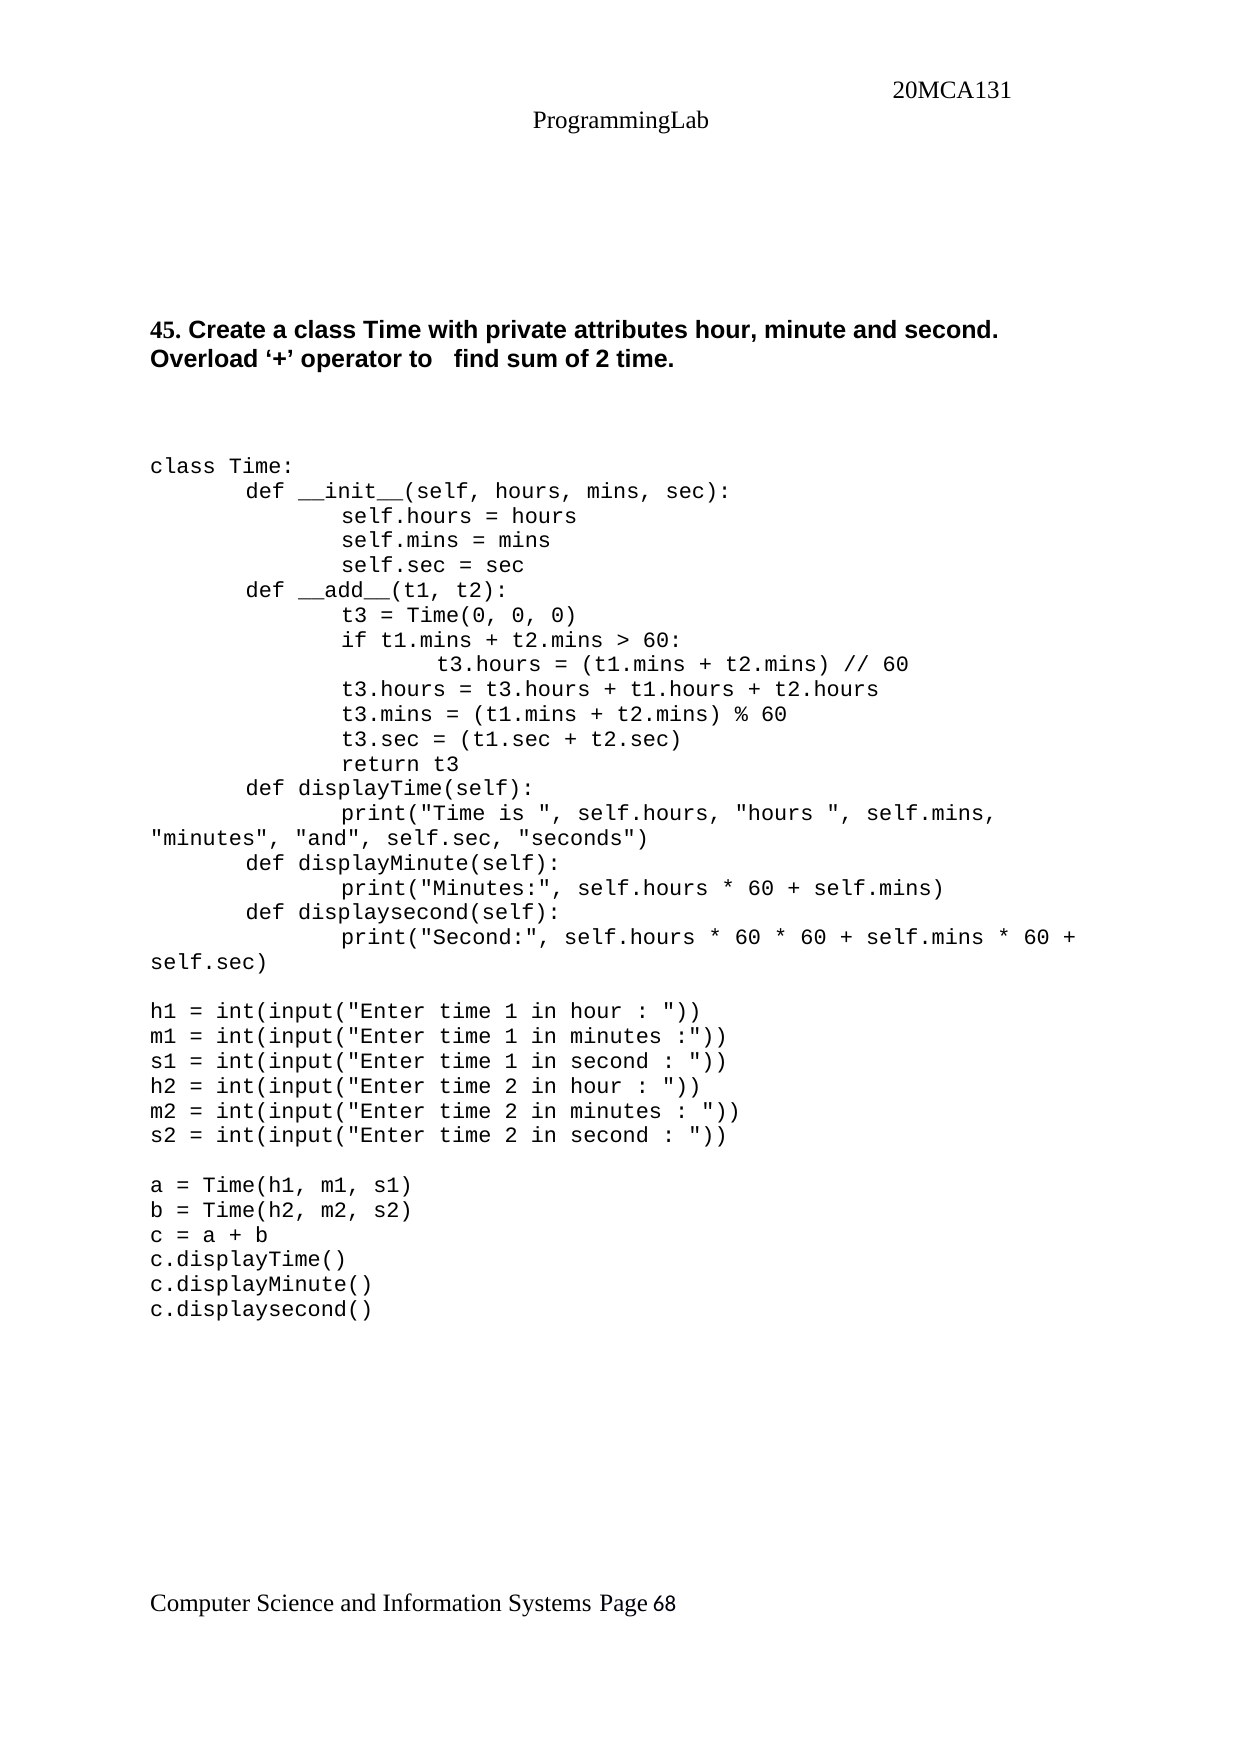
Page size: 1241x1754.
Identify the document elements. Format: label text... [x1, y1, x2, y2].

text self.mins = mins [150, 529, 1092, 554]
text c = a + b [150, 1224, 1092, 1248]
text c.displaysecond() [150, 1298, 1092, 1323]
text class Time: [150, 455, 1092, 480]
text def __init__(self, hours, mins, sec): [150, 480, 1092, 505]
text h2 = int(input("Enter time 2 in hour : ")) [150, 1075, 1092, 1100]
text t3.sec = (t1.sec + t2.sec) [150, 728, 1092, 753]
text s1 = int(input("Enter time 1 in second : ")) [150, 1050, 1092, 1075]
text t3.mins = (t1.mins + t2.mins) % 60 [150, 703, 1092, 728]
text print("Time is ", self.hours, "hours ", self.mins, "minutes", "and", self.sec, "seconds") [150, 802, 1092, 852]
text self.hours = hours [150, 505, 1092, 529]
text s2 = int(input("Enter time 2 in second : ")) [150, 1124, 1092, 1149]
text t3.hours = t3.hours + t1.hours + t2.hours [150, 678, 1092, 703]
text def displayMinute(self): [150, 852, 1092, 877]
text c.displayMinute() [150, 1273, 1092, 1298]
text print("Minutes:", self.hours * 60 + self.mins) [150, 877, 1092, 901]
text print("Second:", self.hours * 60 * 60 + self.mins * 60 + self.sec) [150, 926, 1092, 976]
text def displayTime(self): [150, 777, 1092, 802]
text self.sec = sec [150, 554, 1092, 579]
text 45. Create a class Time with private attributes hour, minute and second. Overload ‘+’ operator to find sum of 2 time. [150, 315, 1092, 372]
text c.displayTime() [150, 1248, 1092, 1273]
text b = Time(h2, m2, s2) [150, 1199, 1092, 1224]
text t3.hours = (t1.mins + t2.mins) // 60 [150, 653, 1092, 678]
text def __add__(t1, t2): [150, 579, 1092, 604]
text def displaysecond(self): [150, 901, 1092, 926]
text t3 = Time(0, 0, 0) [150, 604, 1092, 629]
text return t3 [150, 753, 1092, 777]
text m2 = int(input("Enter time 2 in minutes : ")) [150, 1100, 1092, 1124]
text h1 = int(input("Enter time 1 in hour : ")) [150, 1001, 1092, 1025]
text m1 = int(input("Enter time 1 in minutes :")) [150, 1025, 1092, 1050]
text a = Time(h1, m1, s1) [150, 1174, 1092, 1199]
text if t1.mins + t2.mins > 60: [150, 629, 1092, 653]
